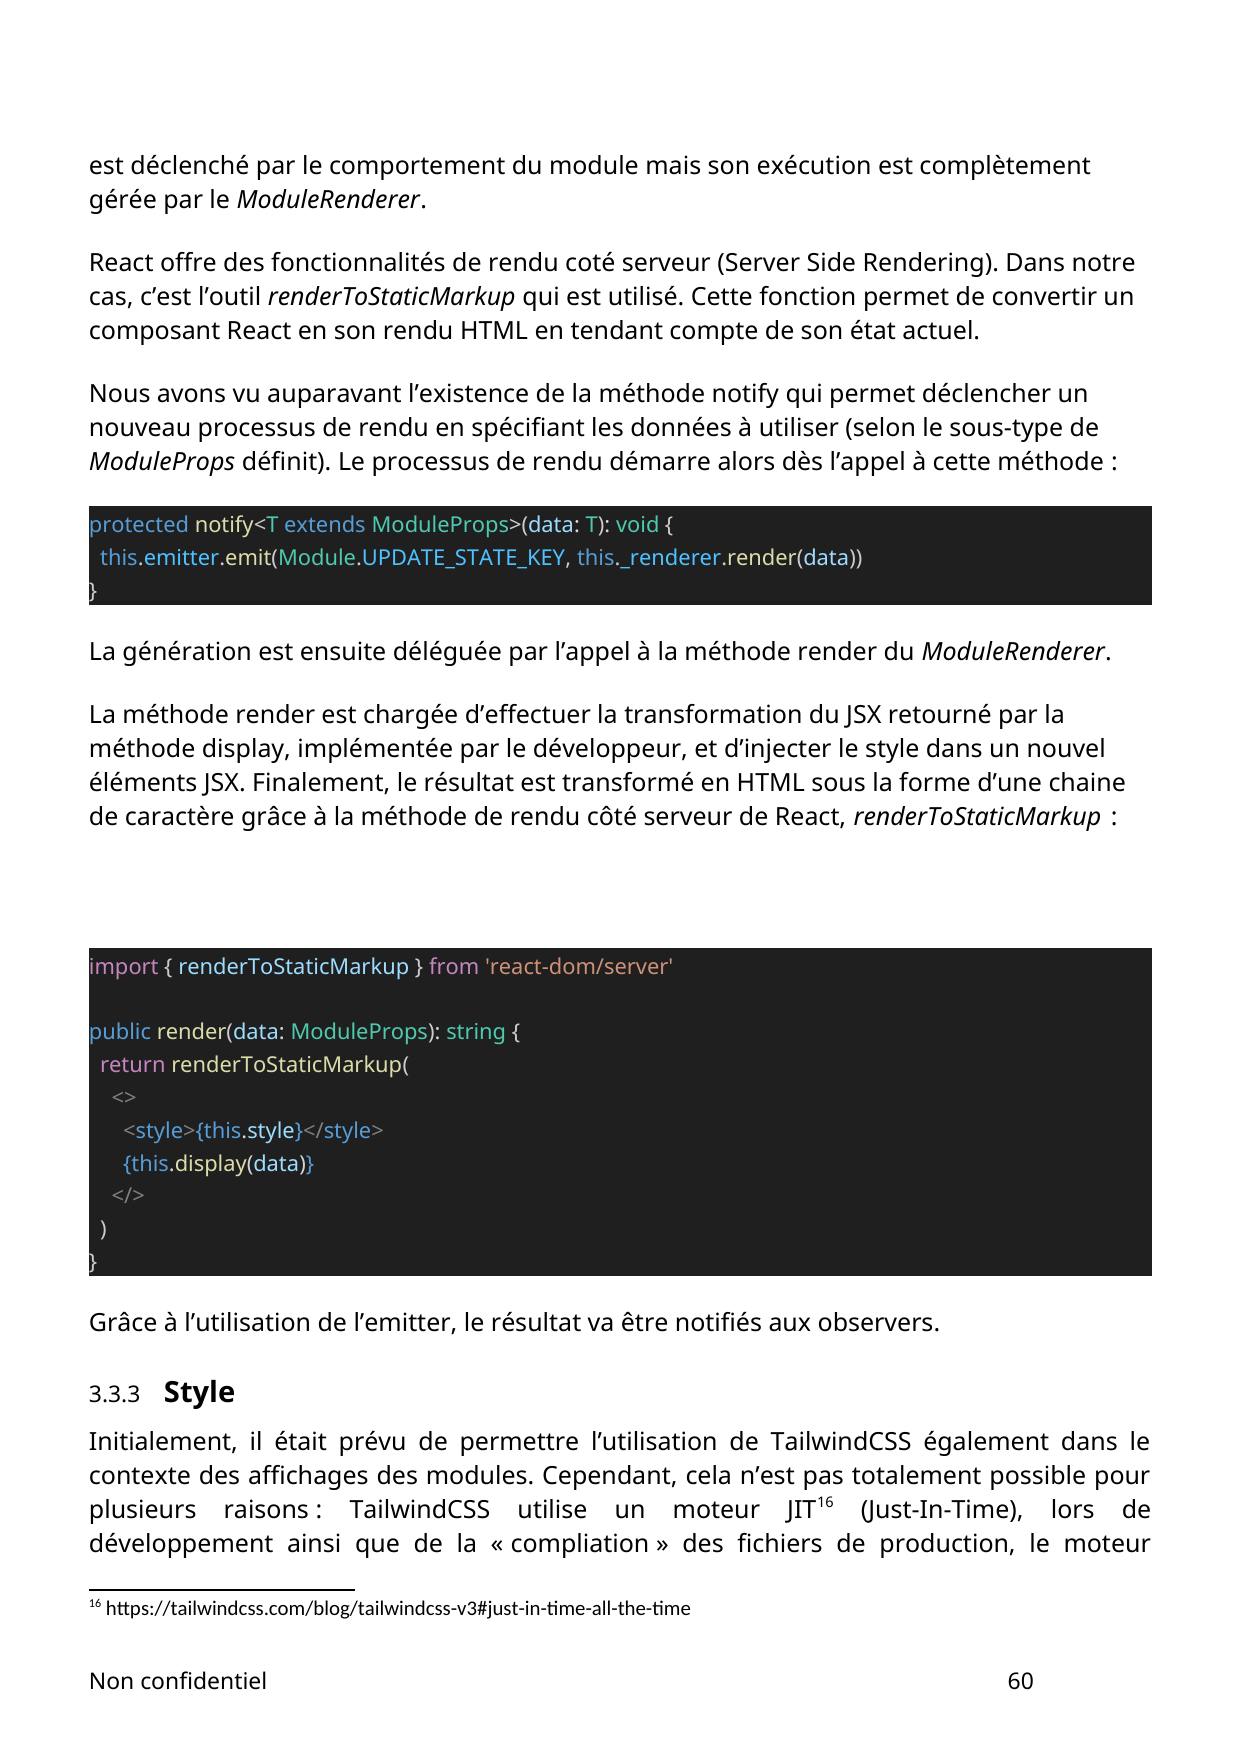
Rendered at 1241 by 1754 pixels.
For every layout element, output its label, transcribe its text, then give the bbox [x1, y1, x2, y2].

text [89, 1424, 1152, 1560]
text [89, 148, 1152, 216]
text protected notify<T extends ModuleProps>(data: T): void { [89, 506, 1152, 539]
text React offre des fonctionnalités de rendu coté serveur (Server Side Rendering). Dans notre cas, c’est l’outil renderToStaticMarkup qui est utilisé. Cette fonction permet de convertir un composant React en son rendu HTML en tendant compte de son état actuel. [89, 244, 1152, 347]
subtitle Style [89, 1372, 1152, 1411]
text La méthode render est chargée d’effectuer la transformation du JSX retourné par la méthode display, implémentée par le développeur, et d’injecter le style dans un nouvel éléments JSX. Finalement, le résultat est transformé en HTML sous la forme d’une chaine de caractère grâce à la méthode de rendu côté serveur de React, renderToStaticMarkup : [89, 696, 1152, 833]
text Nous avons vu auparavant l’existence de la méthode notify qui permet déclencher un nouveau processus de rendu en spécifiant les données à utiliser (selon le sous-type de ModuleProps définit). Le processus de rendu démarre alors dès l’appel à cette méthode : [89, 376, 1152, 478]
text {this.display(data)} [89, 1144, 1152, 1177]
text } [89, 572, 1152, 605]
text this.emitter.emit(Module.UPDATE_STATE_KEY, this._renderer.render(data)) [89, 539, 1152, 572]
text </> [89, 1177, 1152, 1210]
text <style>{this.style}</style> [89, 1112, 1152, 1144]
text } [89, 1243, 1152, 1276]
text return renderToStaticMarkup( [89, 1046, 1152, 1079]
text Grâce à l’utilisation de l’emitter, le résultat va être notifiés aux observers. [89, 1304, 1152, 1339]
text La génération est ensuite déléguée par l’appel à la méthode render du ModuleRenderer. [89, 634, 1152, 668]
text import { renderToStaticMarkup } from 'react-dom/server' [89, 948, 1152, 981]
text ) [89, 1210, 1152, 1243]
text <> [89, 1079, 1152, 1112]
text public render(data: ModuleProps): string { [89, 1013, 1152, 1046]
